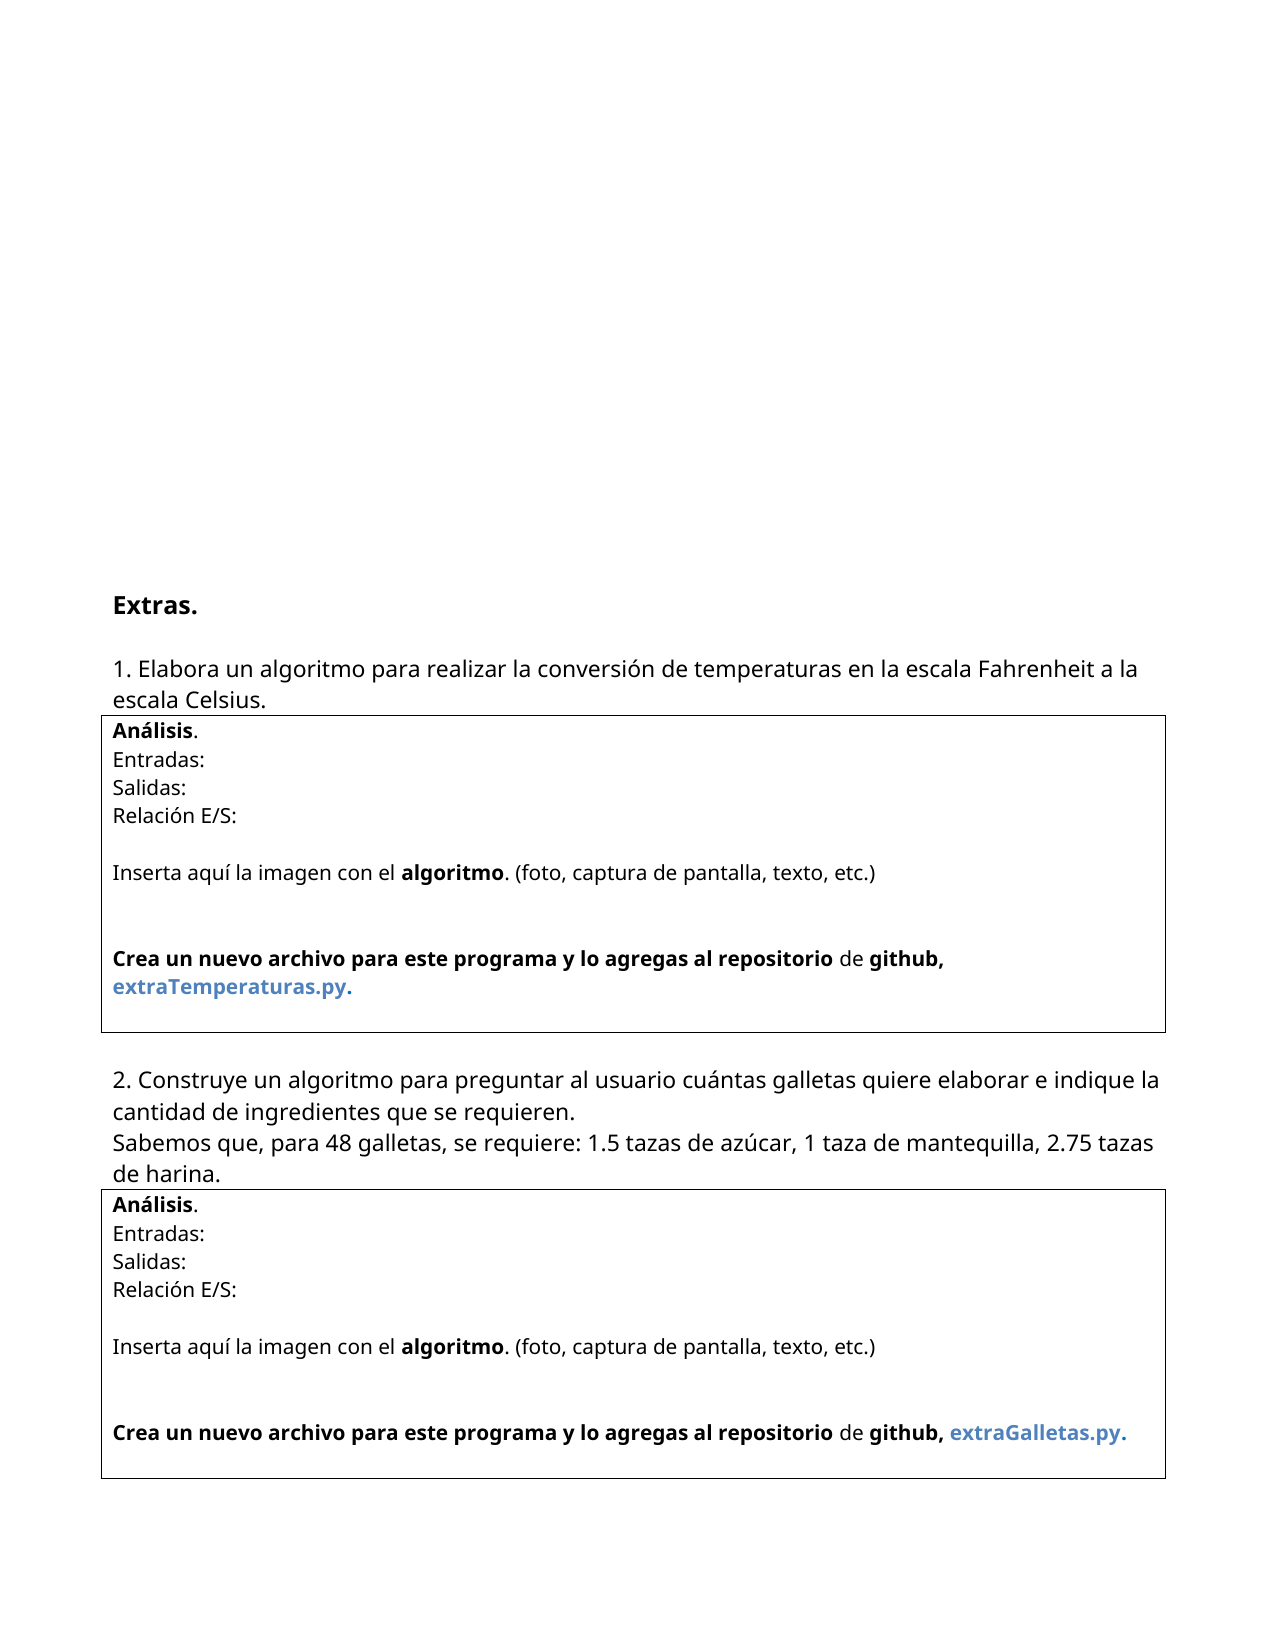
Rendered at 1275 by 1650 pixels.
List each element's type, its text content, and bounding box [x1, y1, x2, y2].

text Extras. [112, 587, 1162, 622]
text 2. Construye un algoritmo para preguntar al usuario cuántas galletas quiere elaborar e indique la cantidad de ingredientes que se requieren. [112, 1064, 1162, 1127]
text 1. Elabora un algoritmo para realizar la conversión de temperaturas en la escala Fahrenheit a la escala Celsius. [112, 653, 1162, 715]
table_header Análisis. Entradas: Salidas: Relación E/S: Inserta aquí la imagen con el algoritmo. (foto, captura de pantalla, texto, etc.) Crea un nuevo archivo para este programa y lo agregas al repositorio de github, extraTemperaturas.py. [102, 716, 1165, 1032]
table_header Análisis. Entradas: Salidas: Relación E/S: Inserta aquí la imagen con el algoritmo. (foto, captura de pantalla, texto, etc.) Crea un nuevo archivo para este programa y lo agregas al repositorio de github, extraGalletas.py. [102, 1190, 1165, 1477]
text Sabemos que, para 48 galletas, se requiere: 1.5 tazas de azúcar, 1 taza de mantequilla, 2.75 tazas de harina. [112, 1127, 1162, 1189]
